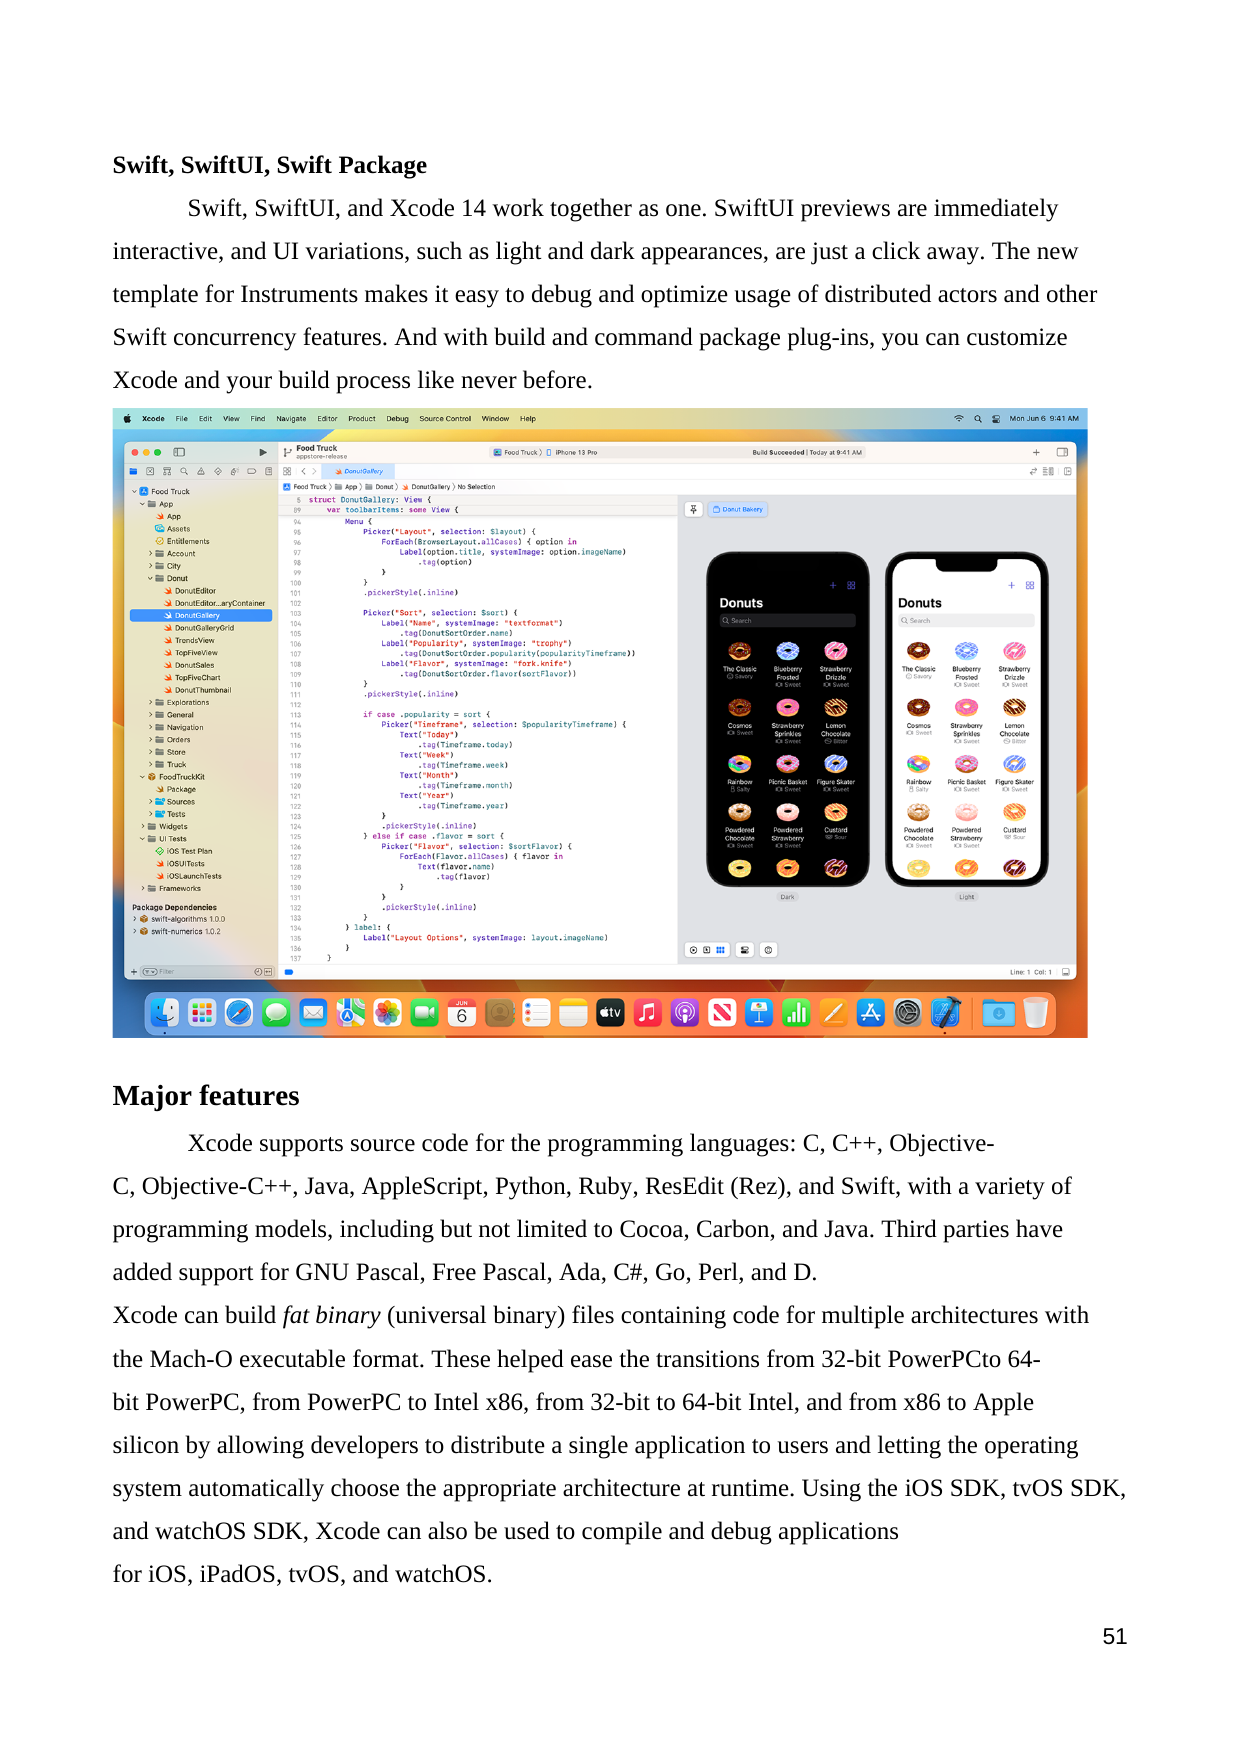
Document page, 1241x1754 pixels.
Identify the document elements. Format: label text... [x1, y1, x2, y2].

text Swift, SwiftUI, Swift Package [112, 150, 1128, 179]
text Xcode can build fat binary (universal binary) files containing code for multiple architectures with the Mach-O executable format. These helped ease the transitions from 32-bit PowerPCto 64-bit PowerPC, from PowerPC to Intel x86, from 32-bit to 64-bit Intel, and from x86 to Apple silicon by allowing developers to distribute a single application to users and letting the operating system automatically choose the appropriate architecture at runtime. Using the iOS SDK, tvOS SDK, and watchOS SDK, Xcode can also be used to compile and debug applications for iOS, iPadOS, tvOS, and watchOS. [112, 1301, 1128, 1588]
text Swift, SwiftUI, and Xcode 14 work together as one. SwiftUI previews are immediately interactive, and UI variations, such as light and dark appearances, are just a click away. The new template for Instruments makes it easy to debug and optimize usage of distributed actors and other Swift concurrency features. And with build and command package plug-ins, you can customize Xcode and your build process like never before. [112, 193, 1128, 394]
picture [112, 408, 1088, 1038]
text Major features [112, 1078, 1128, 1111]
text Xcode supports source code for the programming languages: C, C++, Objective-C, Objective-C++, Java, AppleScript, Python, Ruby, ResEdit (Rez), and Swift, with a variety of programming models, including but not limited to Cocoa, Carbon, and Java. Third parties have added support for GNU Pascal, Free Pascal, Ada, C#, Go, Perl, and D. [112, 1128, 1128, 1286]
